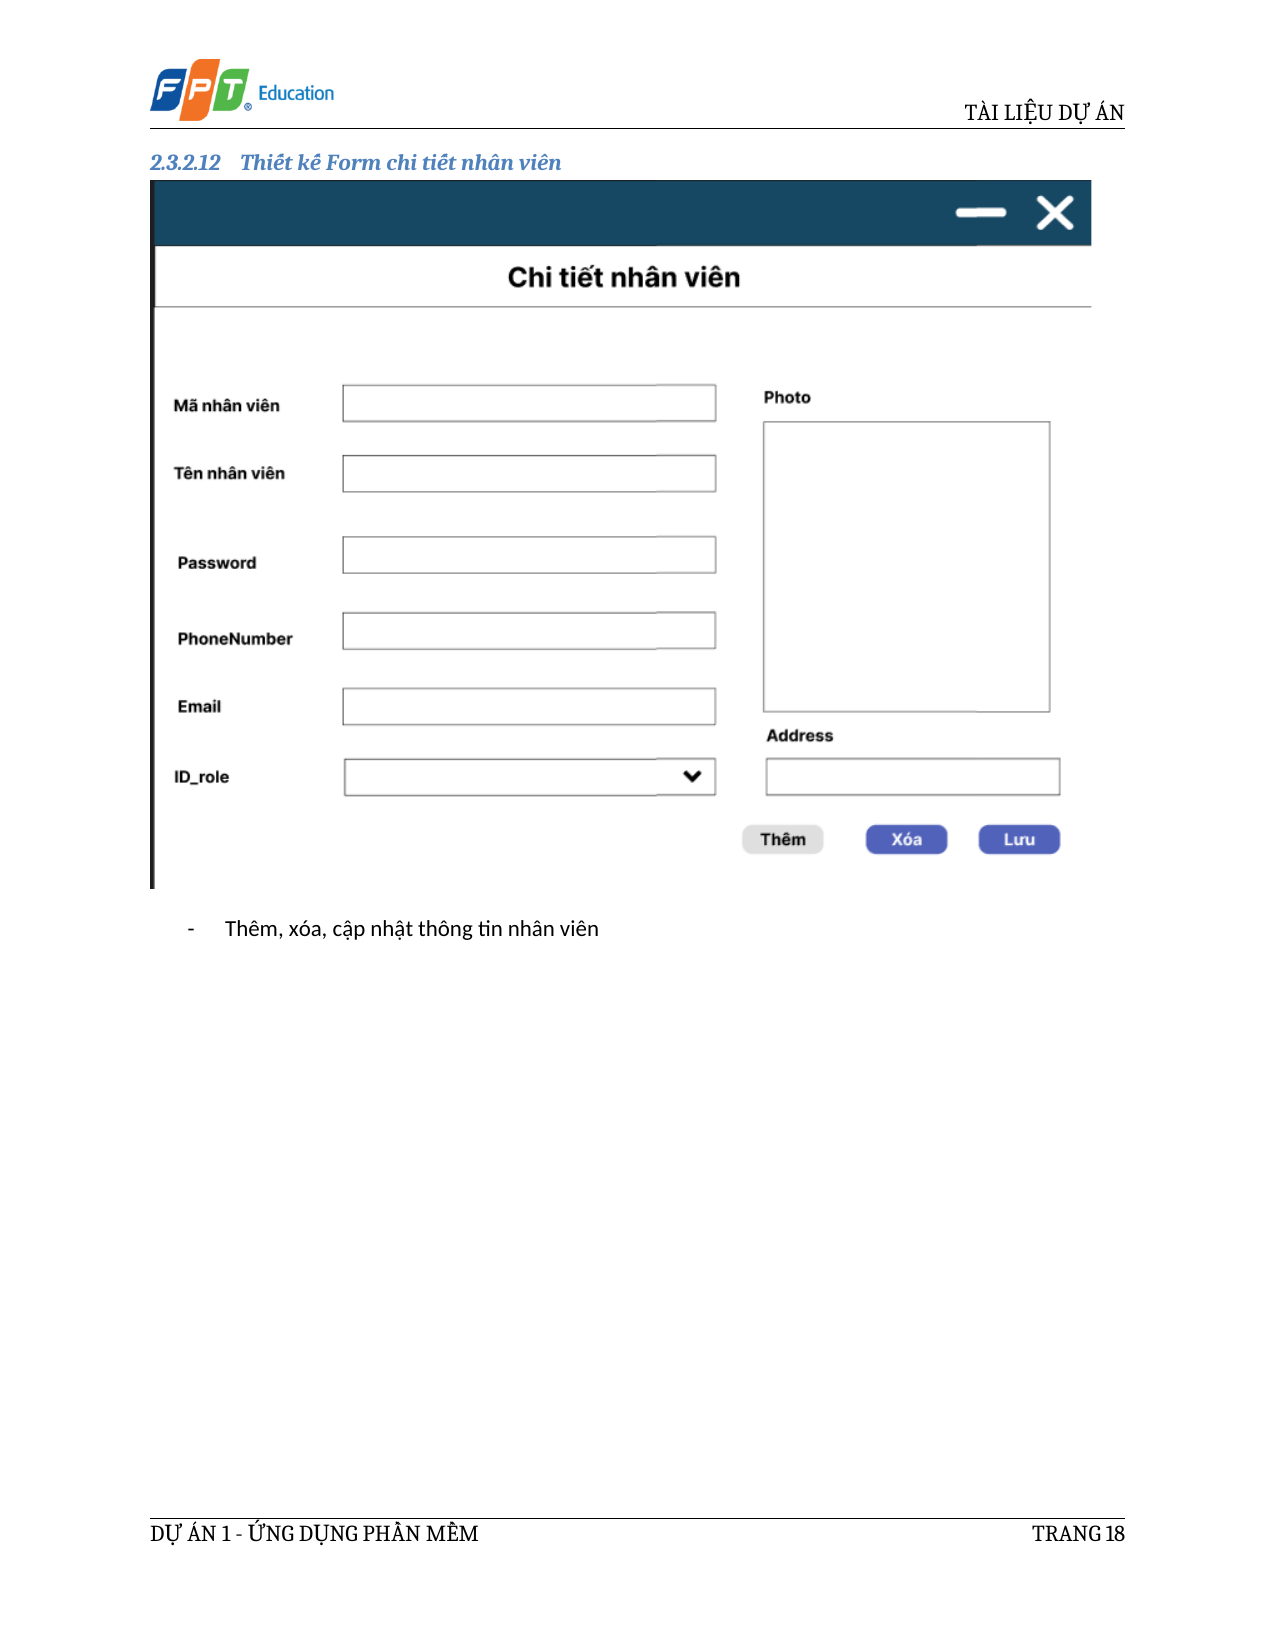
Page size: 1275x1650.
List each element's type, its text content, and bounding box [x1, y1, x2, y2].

list Thêm, xóa, cập nhật thông tin nhân viên [187, 914, 1125, 942]
picture [150, 180, 1092, 889]
subtitle Thiết kế Form chi tiết nhân viên [150, 150, 1125, 176]
picture [150, 59, 336, 121]
